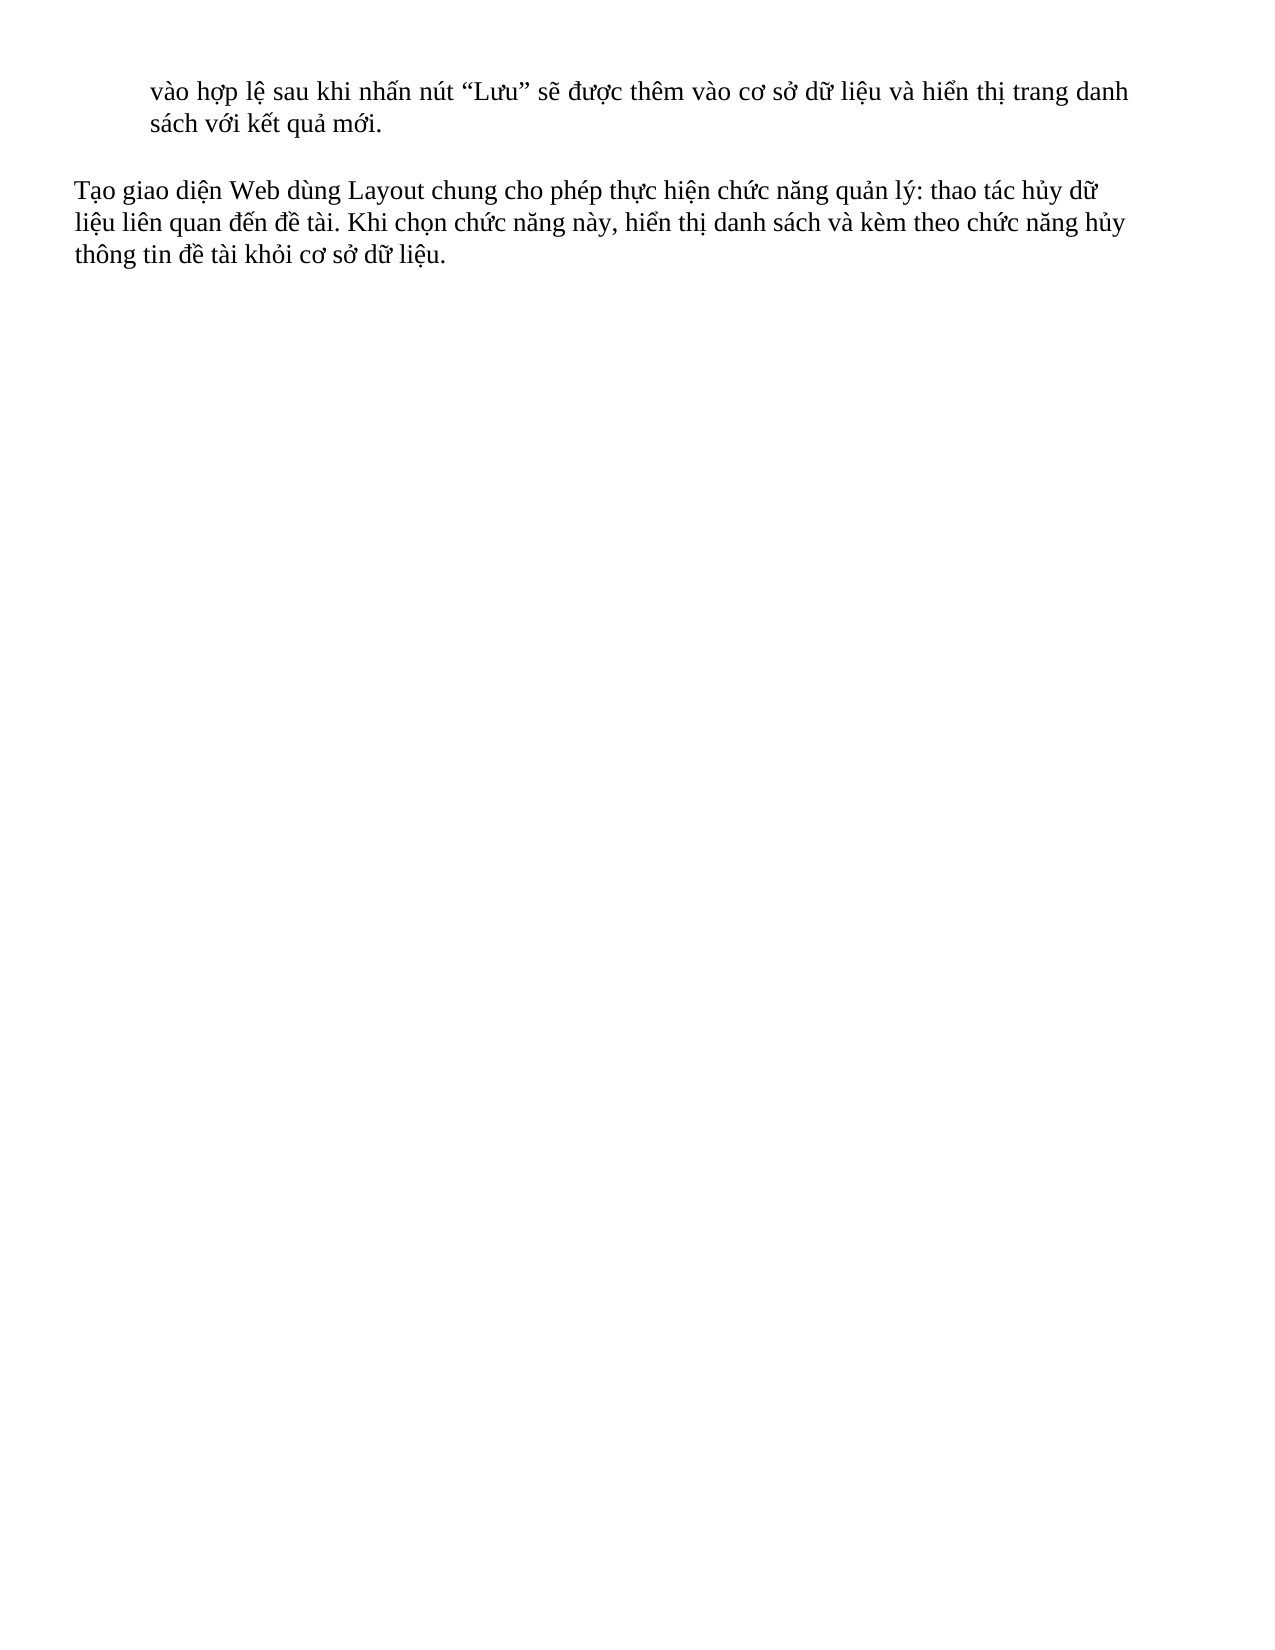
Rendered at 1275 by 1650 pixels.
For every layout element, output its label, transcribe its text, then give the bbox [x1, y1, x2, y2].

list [112, 75, 1131, 138]
text Tạo giao diện Web dùng Layout chung cho phép thực hiện chức năng quản lý: thao tác hủy dữ liệu liên quan đến đề tài. Khi chọn chức năng này, hiển thị danh sách và kèm theo chức năng hủy thông tin đề tài khỏi cơ sở dữ liệu. [73, 174, 1132, 269]
